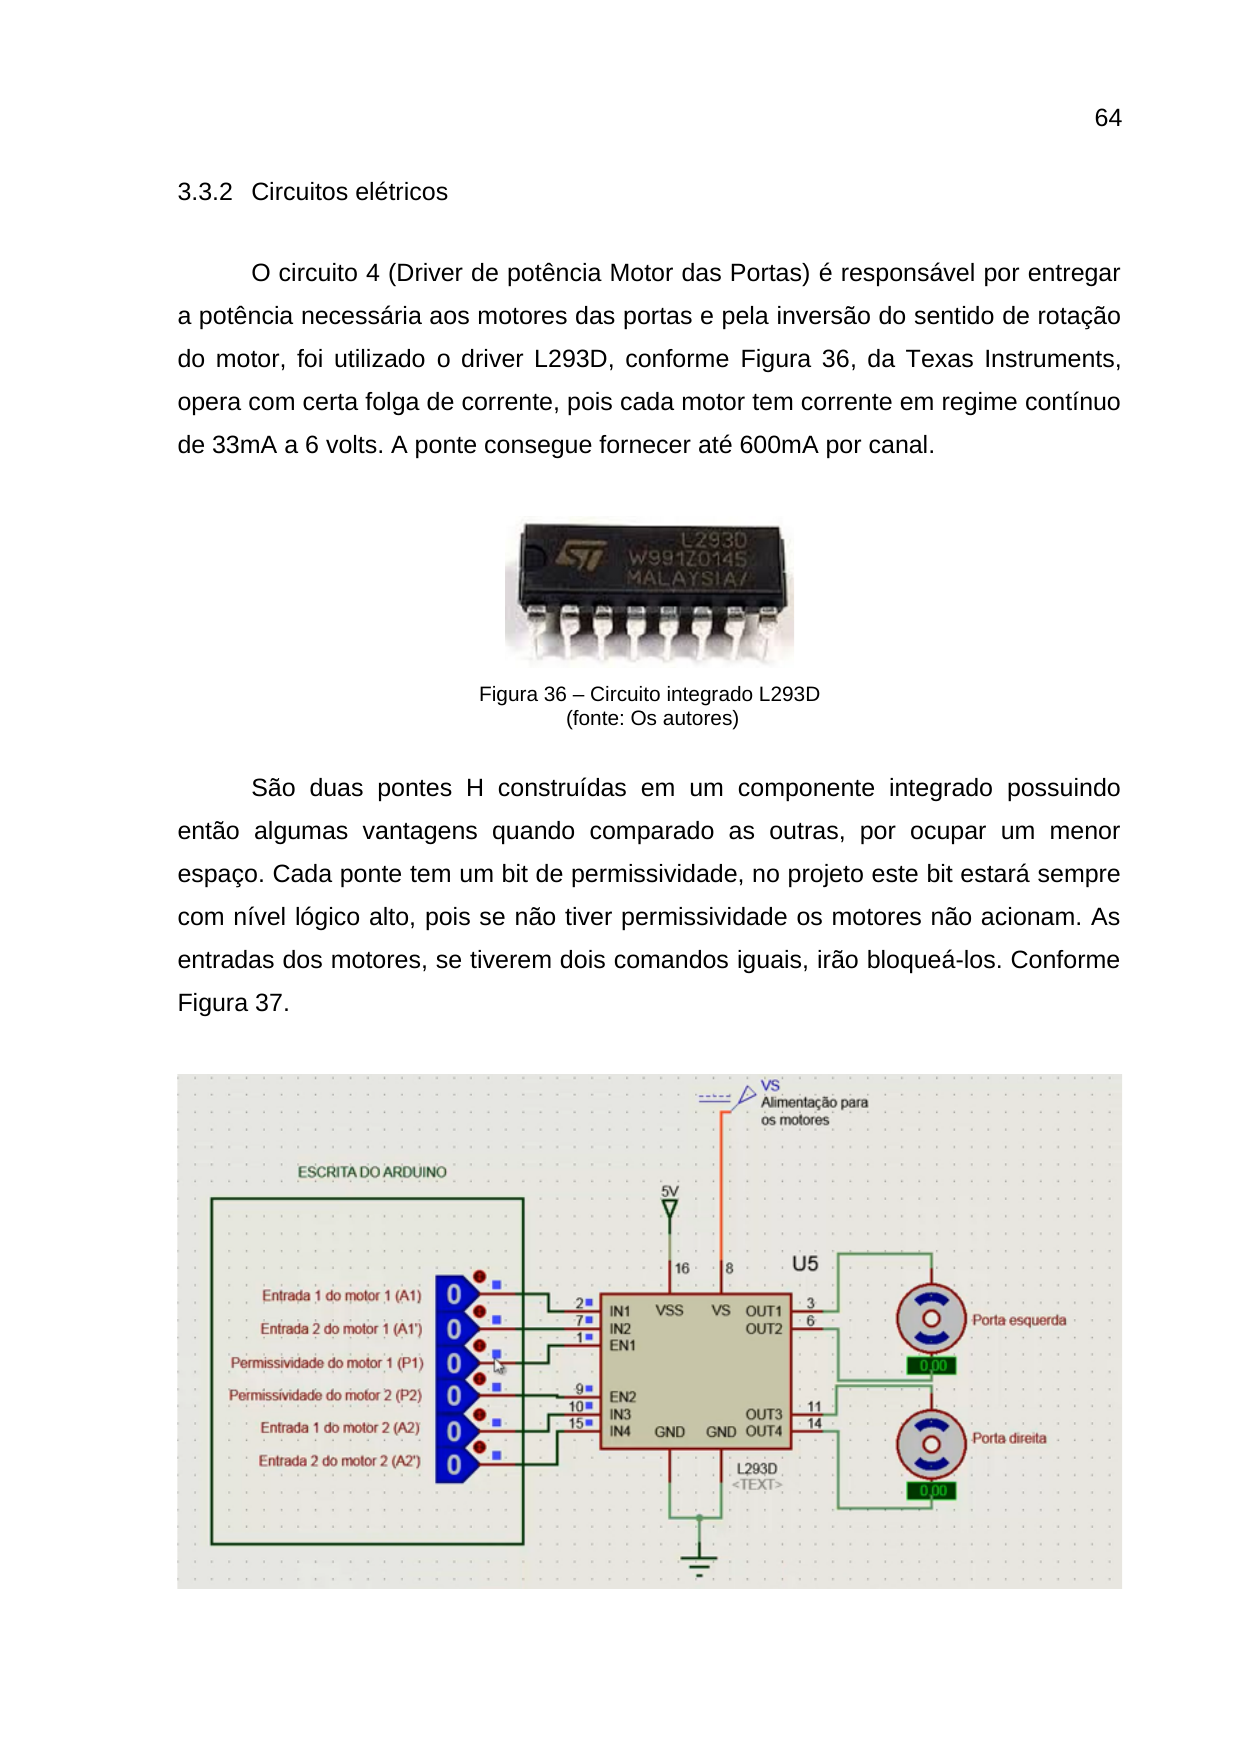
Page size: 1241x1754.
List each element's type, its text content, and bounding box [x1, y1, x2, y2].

picture [177, 1074, 1123, 1589]
text O circuito 4 (Driver de potência Motor das Portas) é responsável por entregar a potência necessária aos motores das portas e pela inversão do sentido de rotação do motor, foi utilizado o driver L293D, conforme Figura 36, da Texas Instruments, opera com certa folga de corrente, pois cada motor tem corrente em regime contínuo de 33mA a 6 volts. A ponte consegue fornecer até 600mA por canal. [177, 258, 1122, 459]
text São duas pontes H construídas em um componente integrado possuindo então algumas vantagens quando comparado as outras, por ocupar um menor espaço. Cada ponte tem um bit de permissividade, no projeto este bit estará sempre com nível lógico alto, pois se não tiver permissividade os motores não acionam. As entradas dos motores, se tiverem dois comandos iguais, irão bloqueá-los. Conforme Figura 37. [177, 773, 1122, 1017]
subtitle Circuitos elétricos [177, 177, 1122, 206]
text Figura 36 – Circuito integrado L293D [177, 682, 1122, 706]
picture [505, 516, 795, 668]
text (fonte: Os autores) [177, 706, 1122, 730]
